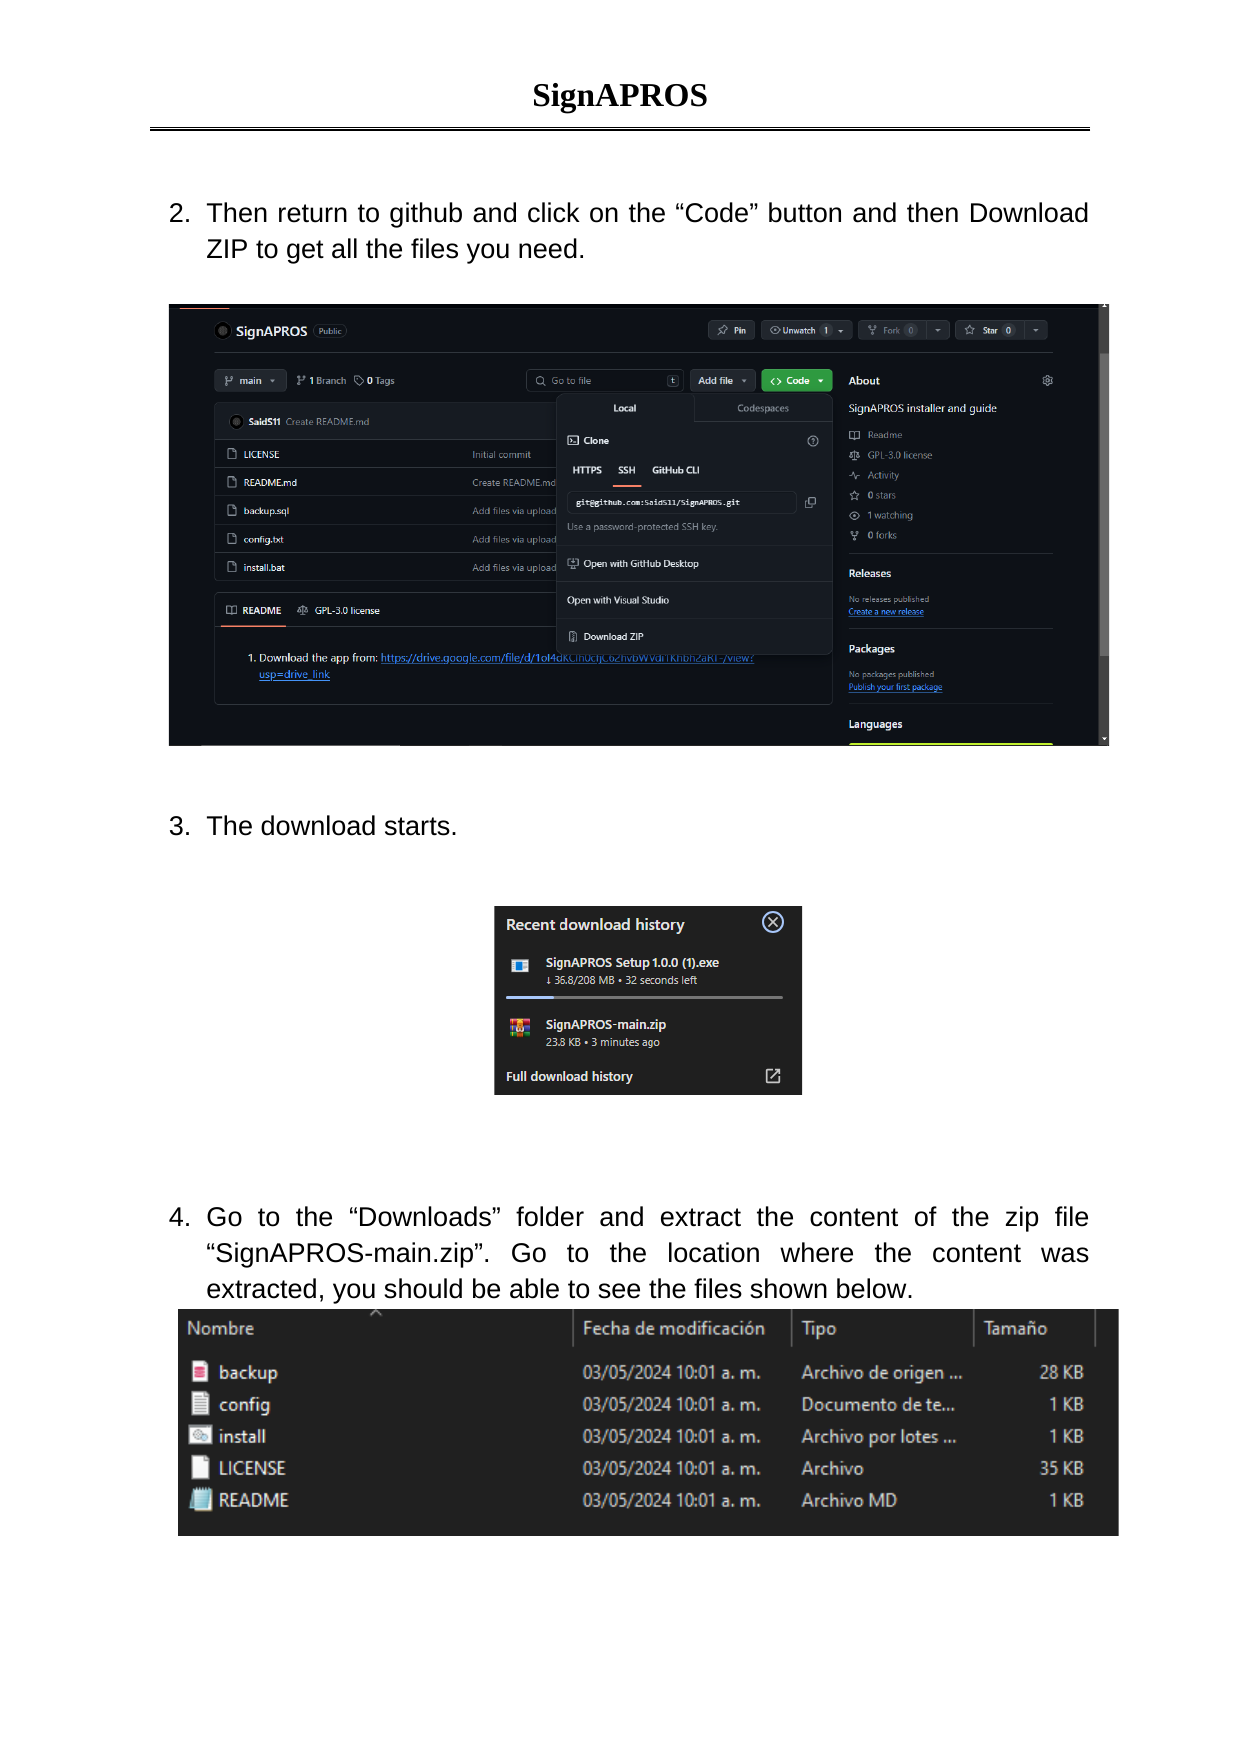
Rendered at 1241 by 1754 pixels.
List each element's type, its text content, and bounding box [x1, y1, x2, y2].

list Go to the “Downloads” folder and extract the content of the zip file “SignAPROS-main.zip”. Go to the location where the content was extracted, you should be able to see the files shown below. [169, 1201, 1090, 1304]
picture [168, 304, 1110, 746]
list Then return to github and click on the “Code” button and then Download ZIP to get all the files you need. [169, 197, 1090, 264]
picture [178, 1309, 1119, 1536]
picture [494, 906, 803, 1095]
list The download starts. [169, 810, 1090, 841]
